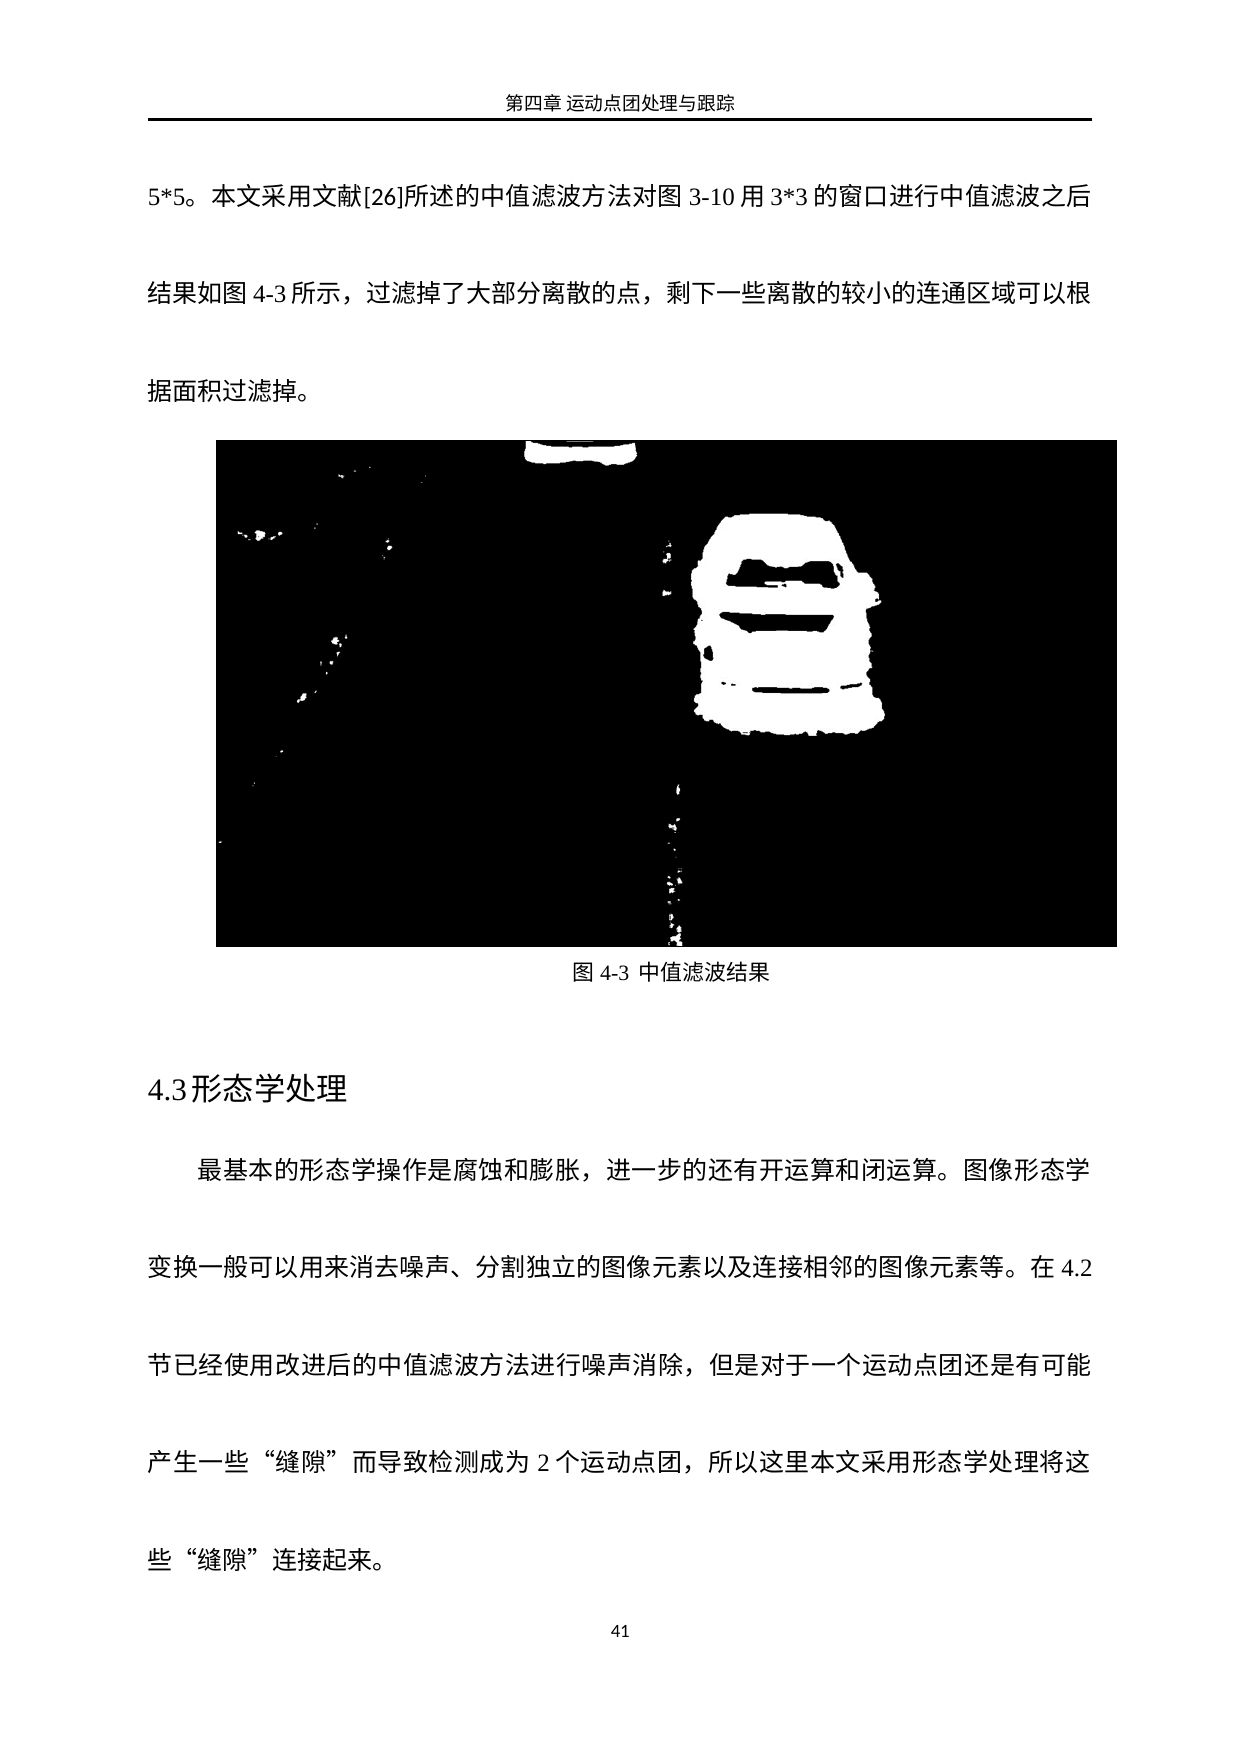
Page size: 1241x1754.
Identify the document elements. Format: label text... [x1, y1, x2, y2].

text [148, 162, 1092, 422]
picture [217, 441, 1116, 946]
text 最基本的形态学操作是腐蚀和膨胀，进一步的还有开运算和闭运算。图像形态学变换一般可以用来消去噪声、分割独立的图像元素以及连接相邻的图像元素等。在4.2节已经使用改进后的中值滤波方法进行噪声消除，但是对于一个运动点团还是有可能产生一些“缝隙”而导致检测成为2个运动点团，所以这里本文采用形态学处理将这些“缝隙”连接起来。 [148, 1136, 1092, 1591]
list 形态学处理 [148, 1055, 1092, 1120]
